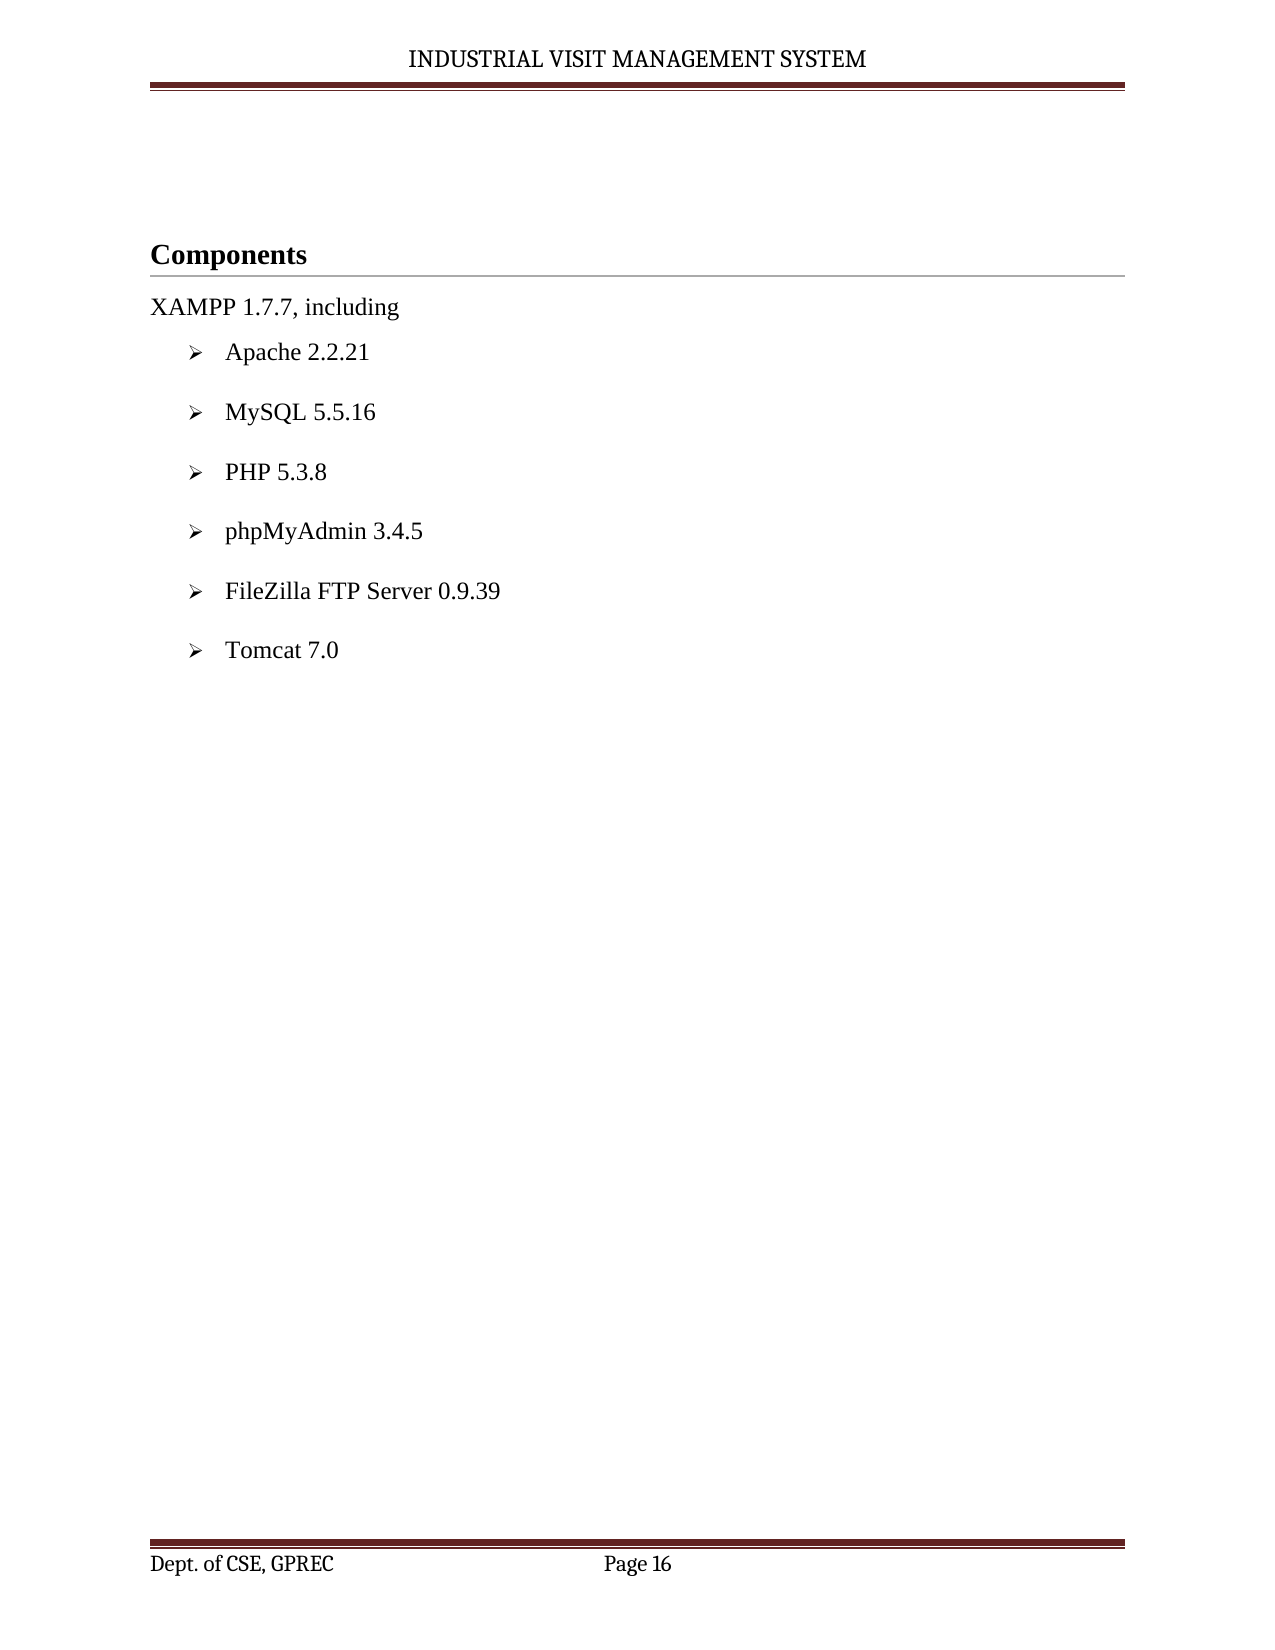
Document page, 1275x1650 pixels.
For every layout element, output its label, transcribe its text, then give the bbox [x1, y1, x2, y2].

list PHP 5.3.8 [187, 457, 1125, 485]
list Apache 2.2.21 [187, 337, 1125, 366]
list FileZilla FTP Server 0.9.39 [187, 576, 1125, 605]
list phpMyAdmin 3.4.5 [187, 516, 1125, 545]
list Tomcat 7.0 [187, 636, 1125, 664]
text XAMPP 1.7.7, including [150, 292, 1125, 321]
subtitle Components [150, 237, 1125, 275]
list MySQL 5.5.16 [187, 397, 1125, 426]
